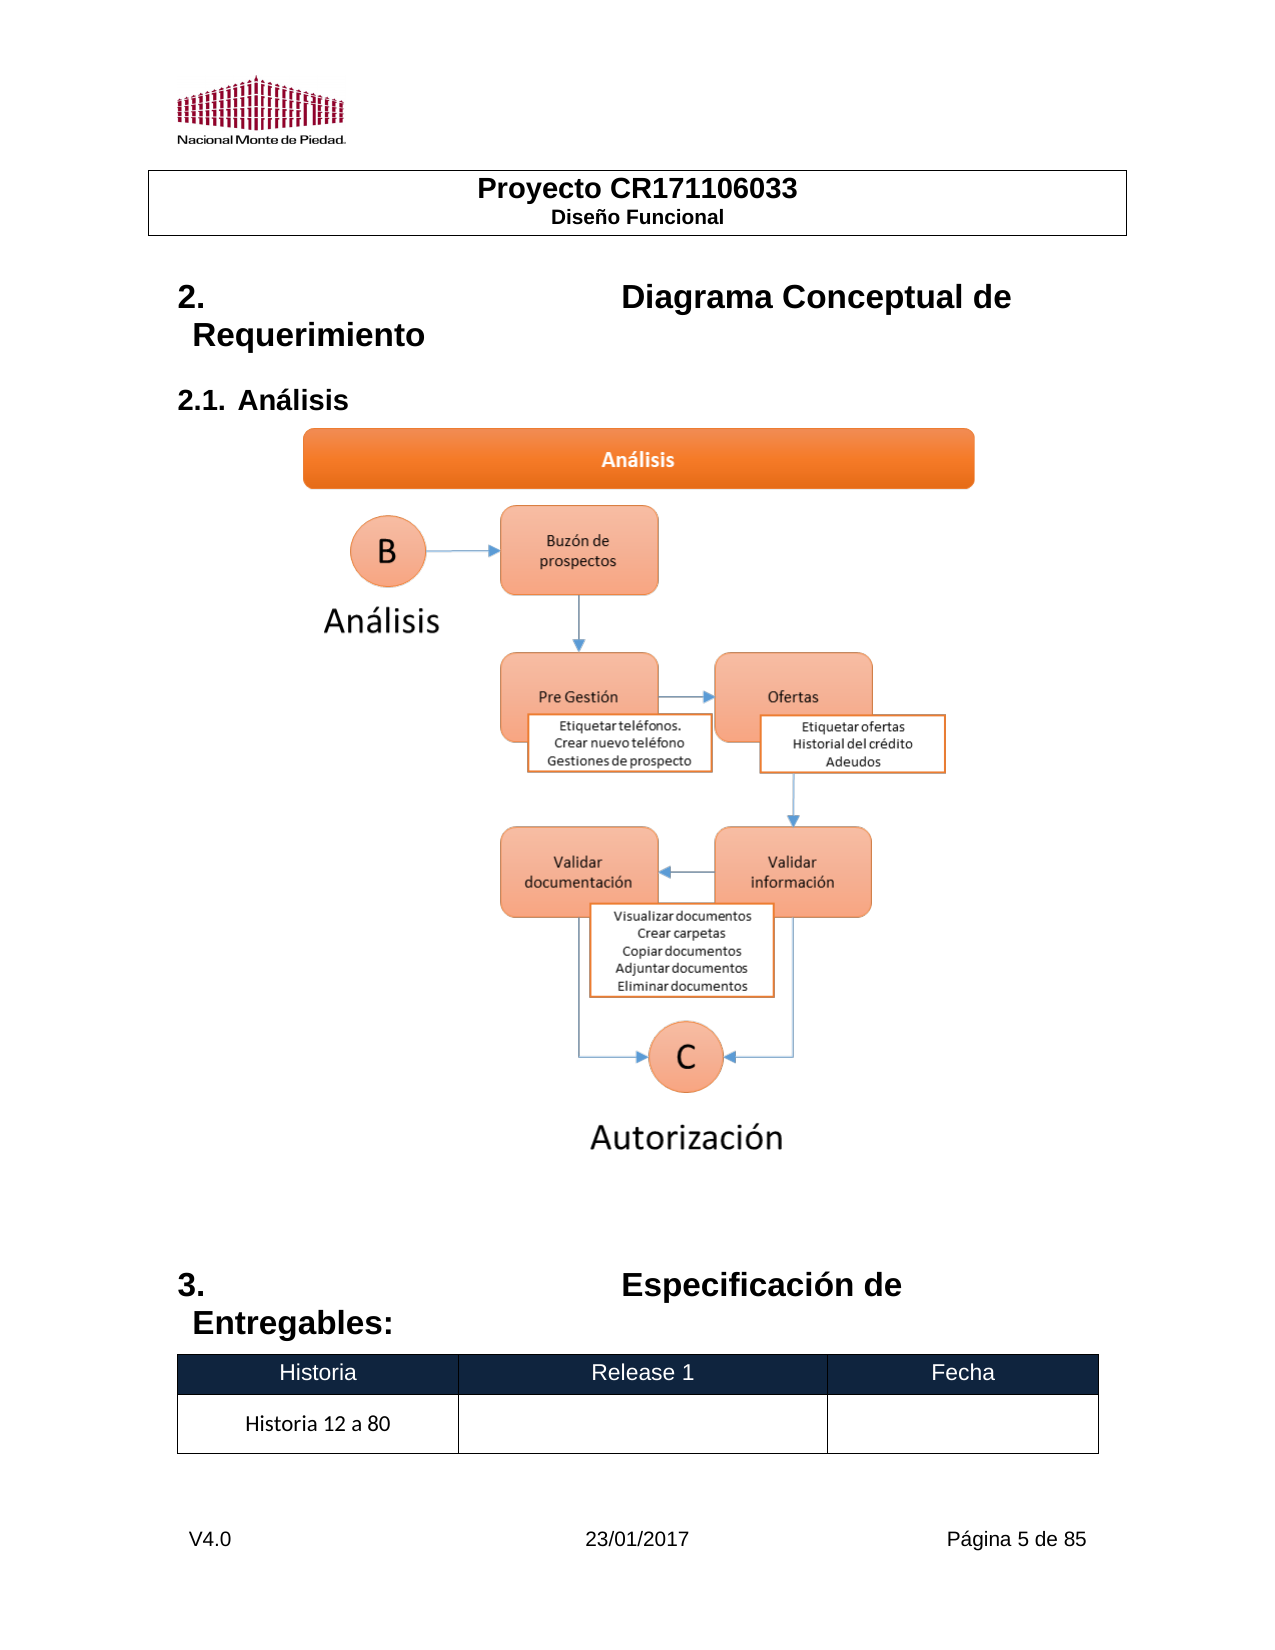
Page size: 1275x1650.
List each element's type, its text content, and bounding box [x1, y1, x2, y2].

table_header Release 1 [459, 1355, 827, 1394]
picture [300, 428, 975, 1183]
subtitle Diagrama Conceptual de Requerimiento [177, 277, 1098, 353]
table_cell Historia 12 a 80 [178, 1395, 458, 1452]
subtitle Especificación de Entregables: [177, 1265, 1098, 1342]
table_cell [828, 1395, 1098, 1452]
subtitle Análisis [177, 383, 1098, 416]
table_header Historia [178, 1355, 458, 1394]
table_header Fecha [828, 1355, 1098, 1394]
picture [177, 75, 346, 144]
table_cell [459, 1395, 827, 1452]
